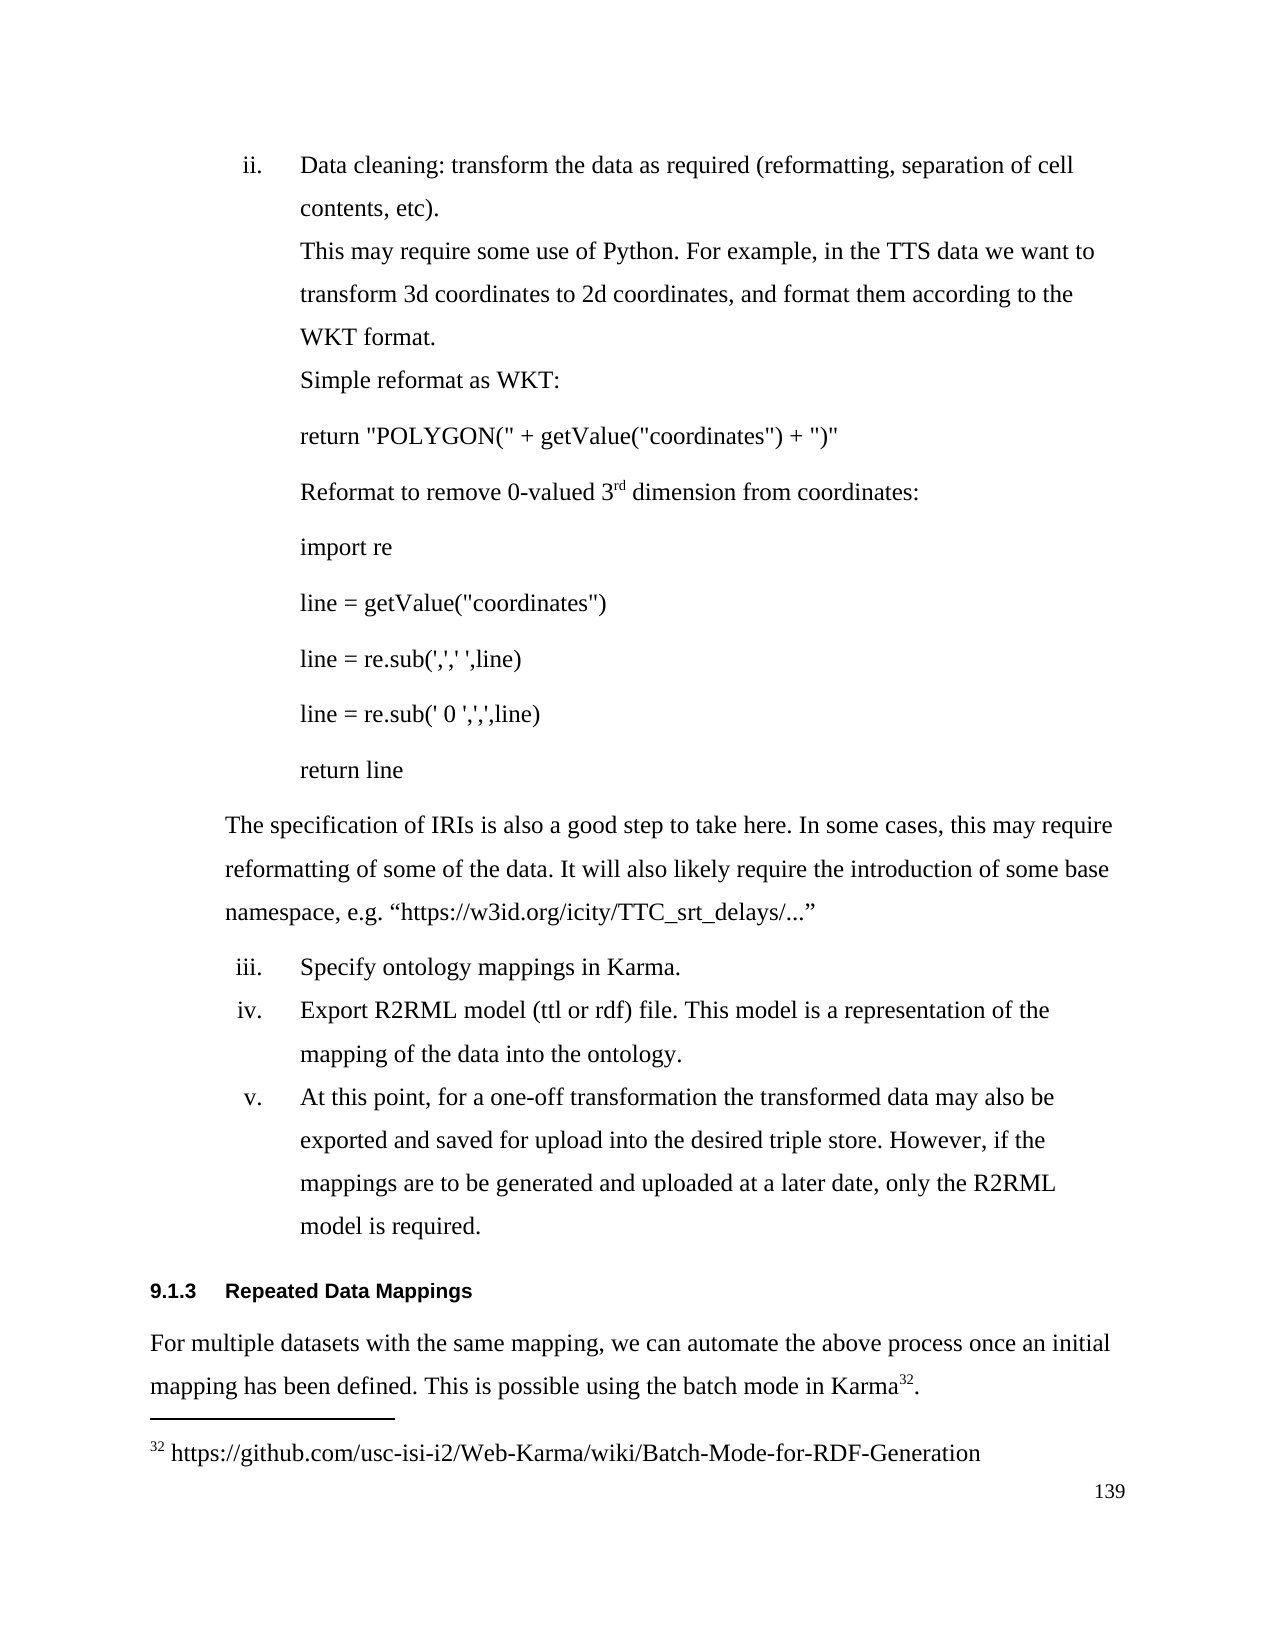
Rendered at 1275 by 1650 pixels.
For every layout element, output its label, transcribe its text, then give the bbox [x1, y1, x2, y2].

list At this point, for a one-off transformation the transformed data may also be exported and saved for upload into the desired triple store. However, if the mappings are to be generated and uploaded at a later date, only the R2RML model is required. [262, 1082, 1125, 1240]
text The specification of IRIs is also a good step to take here. In some cases, this may require reformatting of some of the data. It will also likely require the introduction of some base namespace, e.g. “https://w3id.org/icity/TTC_srt_delays/...” [225, 811, 1125, 926]
text line = re.sub(',',' ',line) [300, 644, 1125, 672]
list Specify ontology mappings in Karma. [262, 952, 1125, 981]
list Data cleaning: transform the data as required (reformatting, separation of cell contents, etc). This may require some use of Python. For example, in the TTS data we want to transform 3d coordinates to 2d coordinates, and format them according to the WKT format. Simple reformat as WKT: [262, 150, 1125, 394]
text import re [225, 532, 1125, 561]
subtitle Repeated Data Mappings [150, 1279, 1125, 1303]
list Export R2RML model (ttl or rdf) file. This model is a representation of the mapping of the data into the ontology. [262, 996, 1125, 1067]
text line = getValue("coordinates") [300, 588, 1125, 617]
text line = re.sub(' 0 ',',',line) [300, 699, 1125, 728]
text return line [300, 755, 1125, 784]
text Reformat to remove 0-valued 3rd dimension from coordinates: [225, 477, 1125, 506]
text For multiple datasets with the same mapping, we can automate the above process once an initial mapping has been defined. This is possible using the batch mode in Karma. [150, 1328, 1125, 1400]
text return "POLYGON(" + getValue("coordinates") + ")" [300, 421, 1125, 450]
